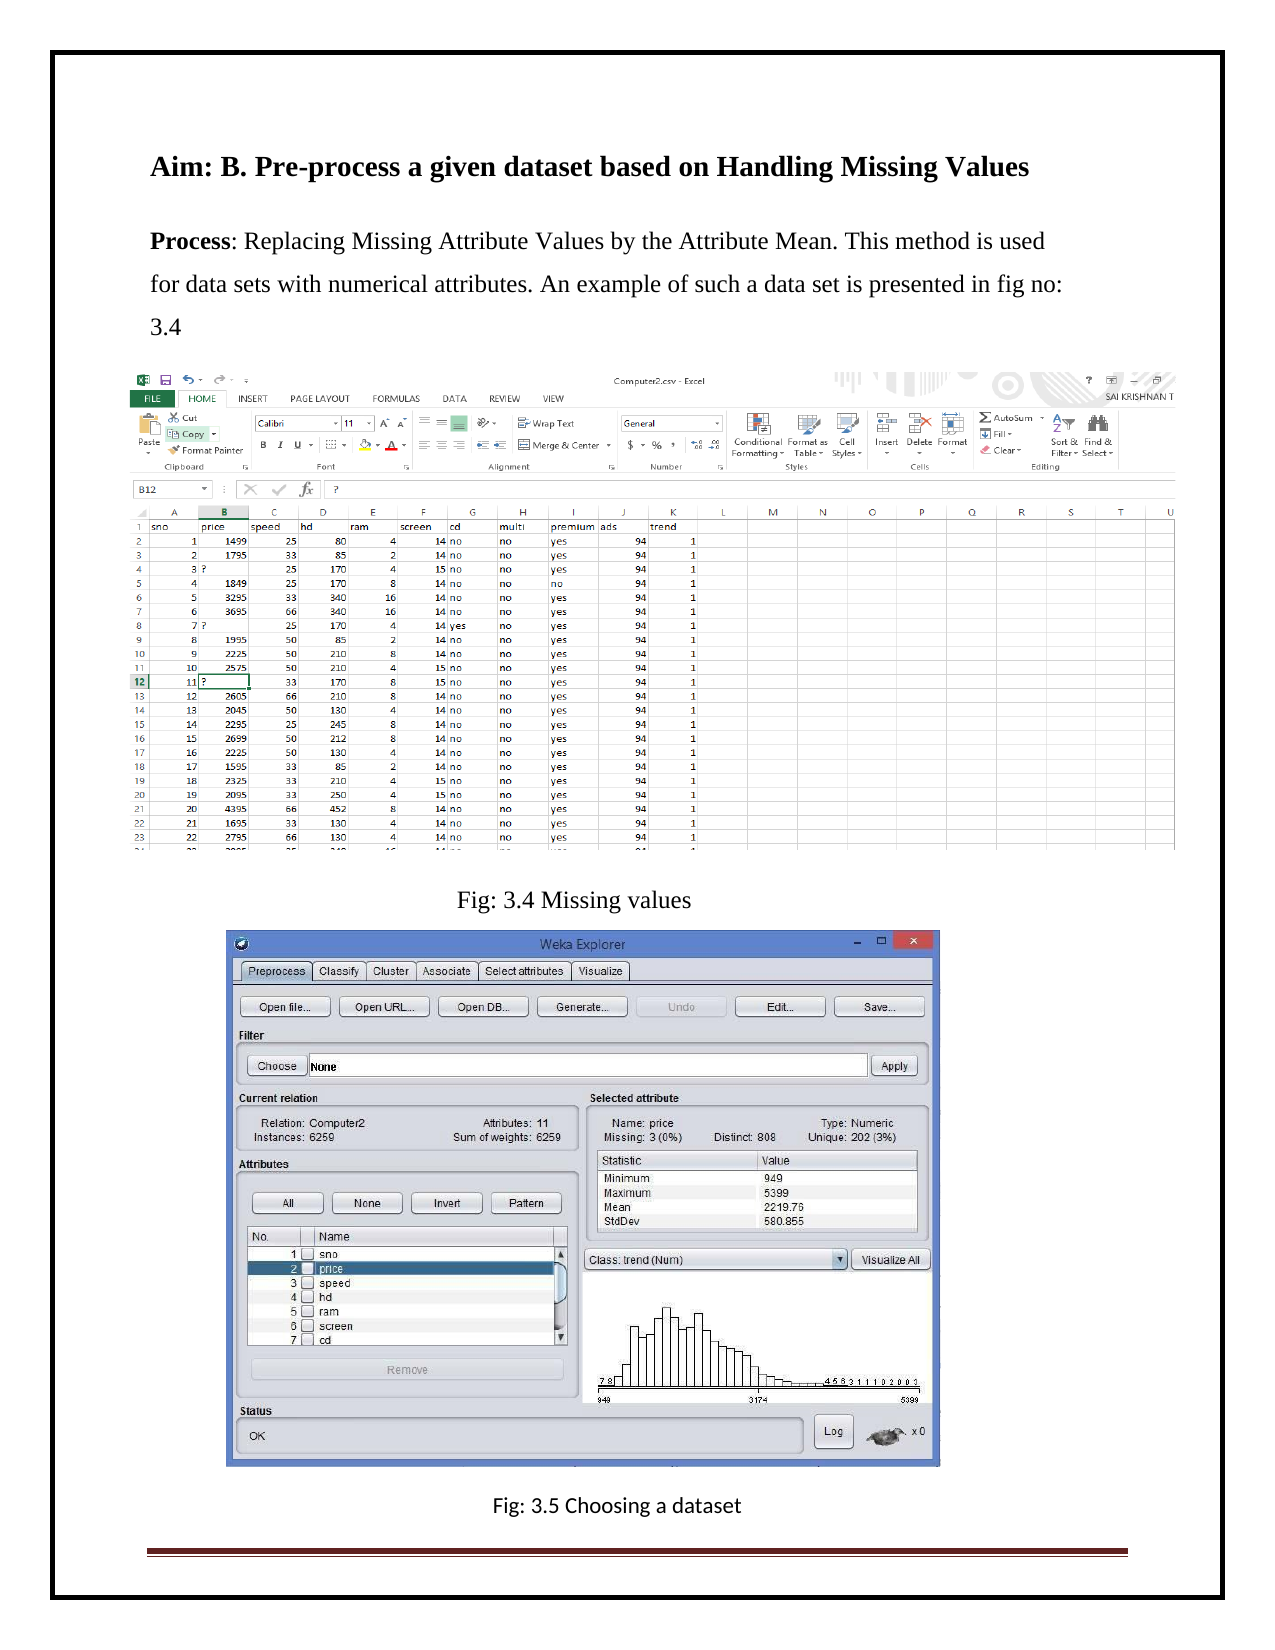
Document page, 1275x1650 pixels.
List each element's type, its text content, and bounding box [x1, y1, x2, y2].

picture [226, 930, 941, 1467]
text Fig: 3.4 Missing values [457, 885, 1204, 913]
text Fig: 3.5 Choosing a dataset [199, 1491, 1035, 1519]
text Process: Replacing Missing Attribute Values by the Attribute Mean. This method is used for data sets with numerical attributes. An example of such a data set is presented in fig no: 3.4 [150, 226, 1077, 341]
subtitle Aim: B. Pre-process a given dataset based on Handling Missing Values [150, 149, 1204, 183]
picture [129, 372, 1176, 850]
